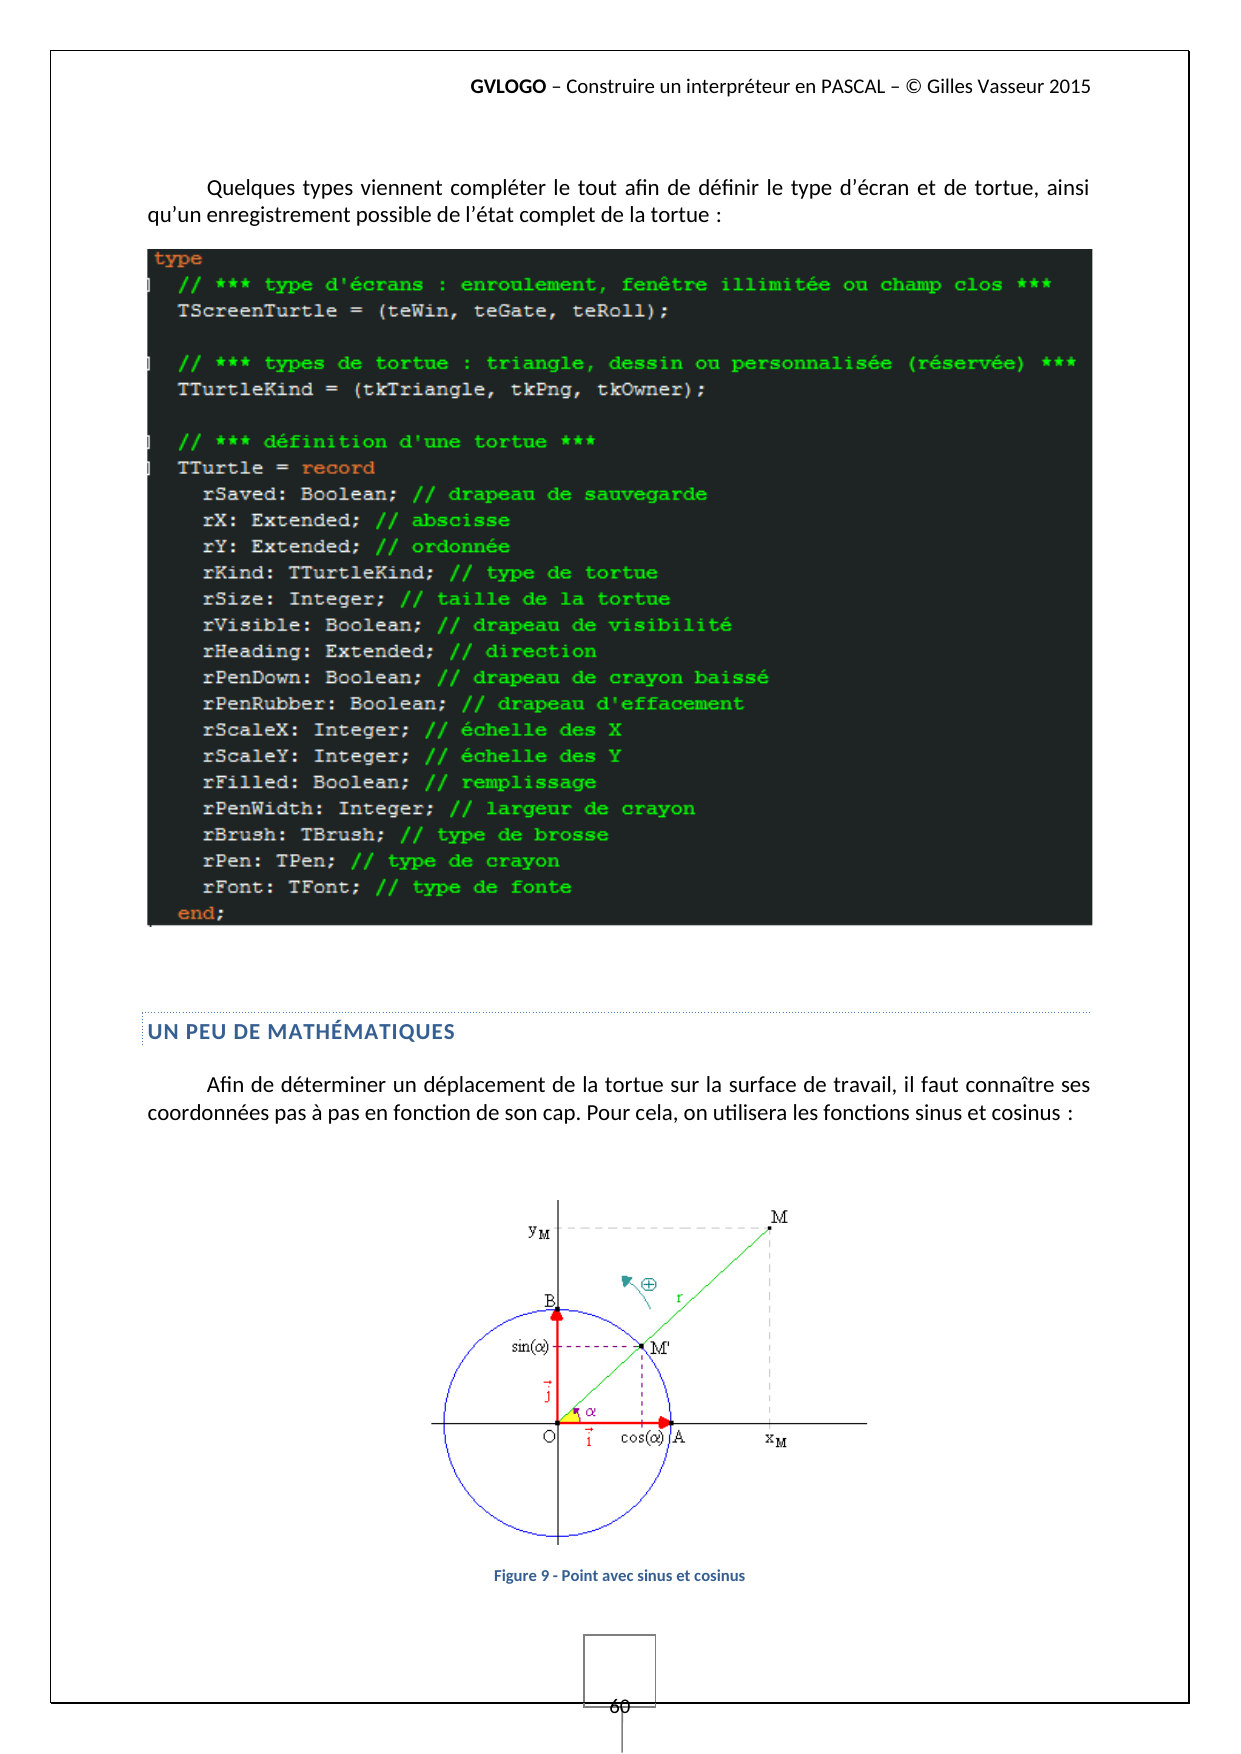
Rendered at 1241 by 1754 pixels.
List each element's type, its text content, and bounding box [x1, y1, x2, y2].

text Quelques types viennent compléter le tout afin de définir le type d’écran et de tortue, ainsi qu’un enregistrement possible de l’état complet de la tortue : [147, 173, 1092, 229]
subtitle Un peu de mathématiques [142, 1012, 1092, 1045]
text Afin de déterminer un déplacement de la tortue sur la surface de travail, il faut connaître ses coordonnées pas à pas en fonction de son cap. Pour cela, on utilisera les fonctions sinus et cosinus : [147, 1070, 1092, 1126]
picture [431, 1200, 868, 1545]
picture [147, 249, 1093, 927]
